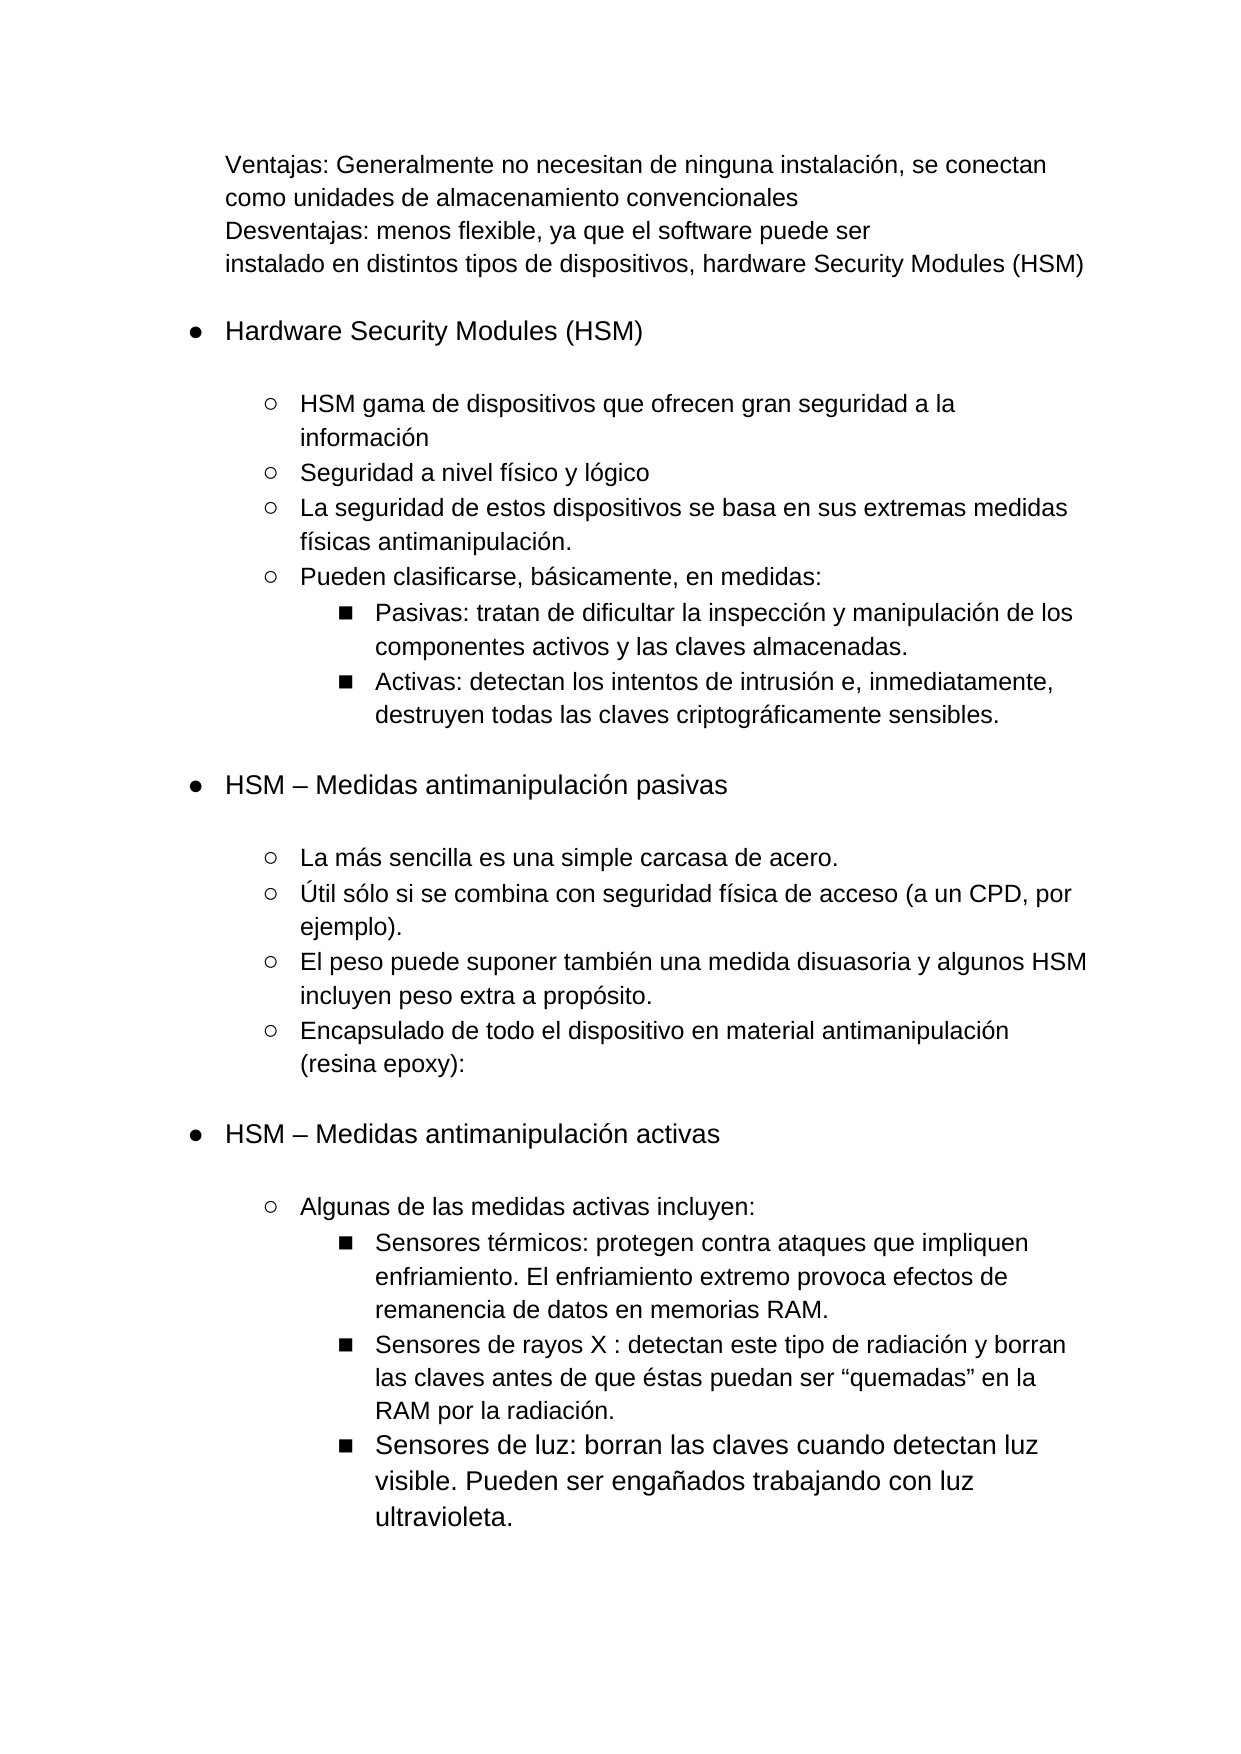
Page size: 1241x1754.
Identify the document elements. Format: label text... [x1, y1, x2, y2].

list HSM – Medidas antimanipulación pasivas [187, 769, 1090, 800]
text instalado en distintos tipos de dispositivos, hardware Security Modules (HSM) [225, 249, 1090, 278]
text Desventajas: menos flexible, ya que el software puede ser [150, 216, 1090, 245]
list Seguridad a nivel físico y lógico [262, 456, 1090, 487]
list Sensores de rayos X : detectan este tipo de radiación y borran las claves antes de que éstas puedan ser “quemadas” en la RAM por la radiación. [337, 1328, 1090, 1425]
list El peso puede suponer también una medida disuasoria y algunos HSM incluyen peso extra a propósito. [262, 945, 1090, 1009]
list Pueden clasificarse, básicamente, en medidas: [262, 560, 1090, 591]
list HSM – Medidas antimanipulación activas [187, 1118, 1090, 1149]
list HSM gama de dispositivos que ofrecen gran seguridad a la información [262, 387, 1090, 451]
list Sensores térmicos: protegen contra ataques que impliquen enfriamiento. El enfriamiento extremo provoca efectos de remanencia de datos en memorias RAM. [337, 1226, 1090, 1323]
list La seguridad de estos dispositivos se basa en sus extremas medidas físicas antimanipulación. [262, 491, 1090, 556]
text Ventajas: Generalmente no necesitan de ninguna instalación, se conectan como unidades de almacenamiento convencionales [225, 150, 1090, 212]
list Sensores de luz: borran las claves cuando detectan luz visible. Pueden ser engañados trabajando con luz ultravioleta. [337, 1429, 1090, 1532]
list Algunas de las medidas activas incluyen: [262, 1190, 1090, 1221]
list Útil sólo si se combina con seguridad física de acceso (a un CPD, por ejemplo). [262, 877, 1090, 941]
list Encapsulado de todo el dispositivo en material antimanipulación (resina epoxy): [262, 1014, 1090, 1078]
list Pasivas: tratan de dificultar la inspección y manipulación de los componentes activos y las claves almacenadas. [337, 596, 1090, 660]
list Hardware Security Modules (HSM) [187, 315, 1090, 346]
list Activas: detectan los intentos de intrusión e, inmediatamente, destruyen todas las claves criptográficamente sensibles. [337, 664, 1090, 729]
list La más sencilla es una simple carcasa de acero. [262, 841, 1090, 872]
